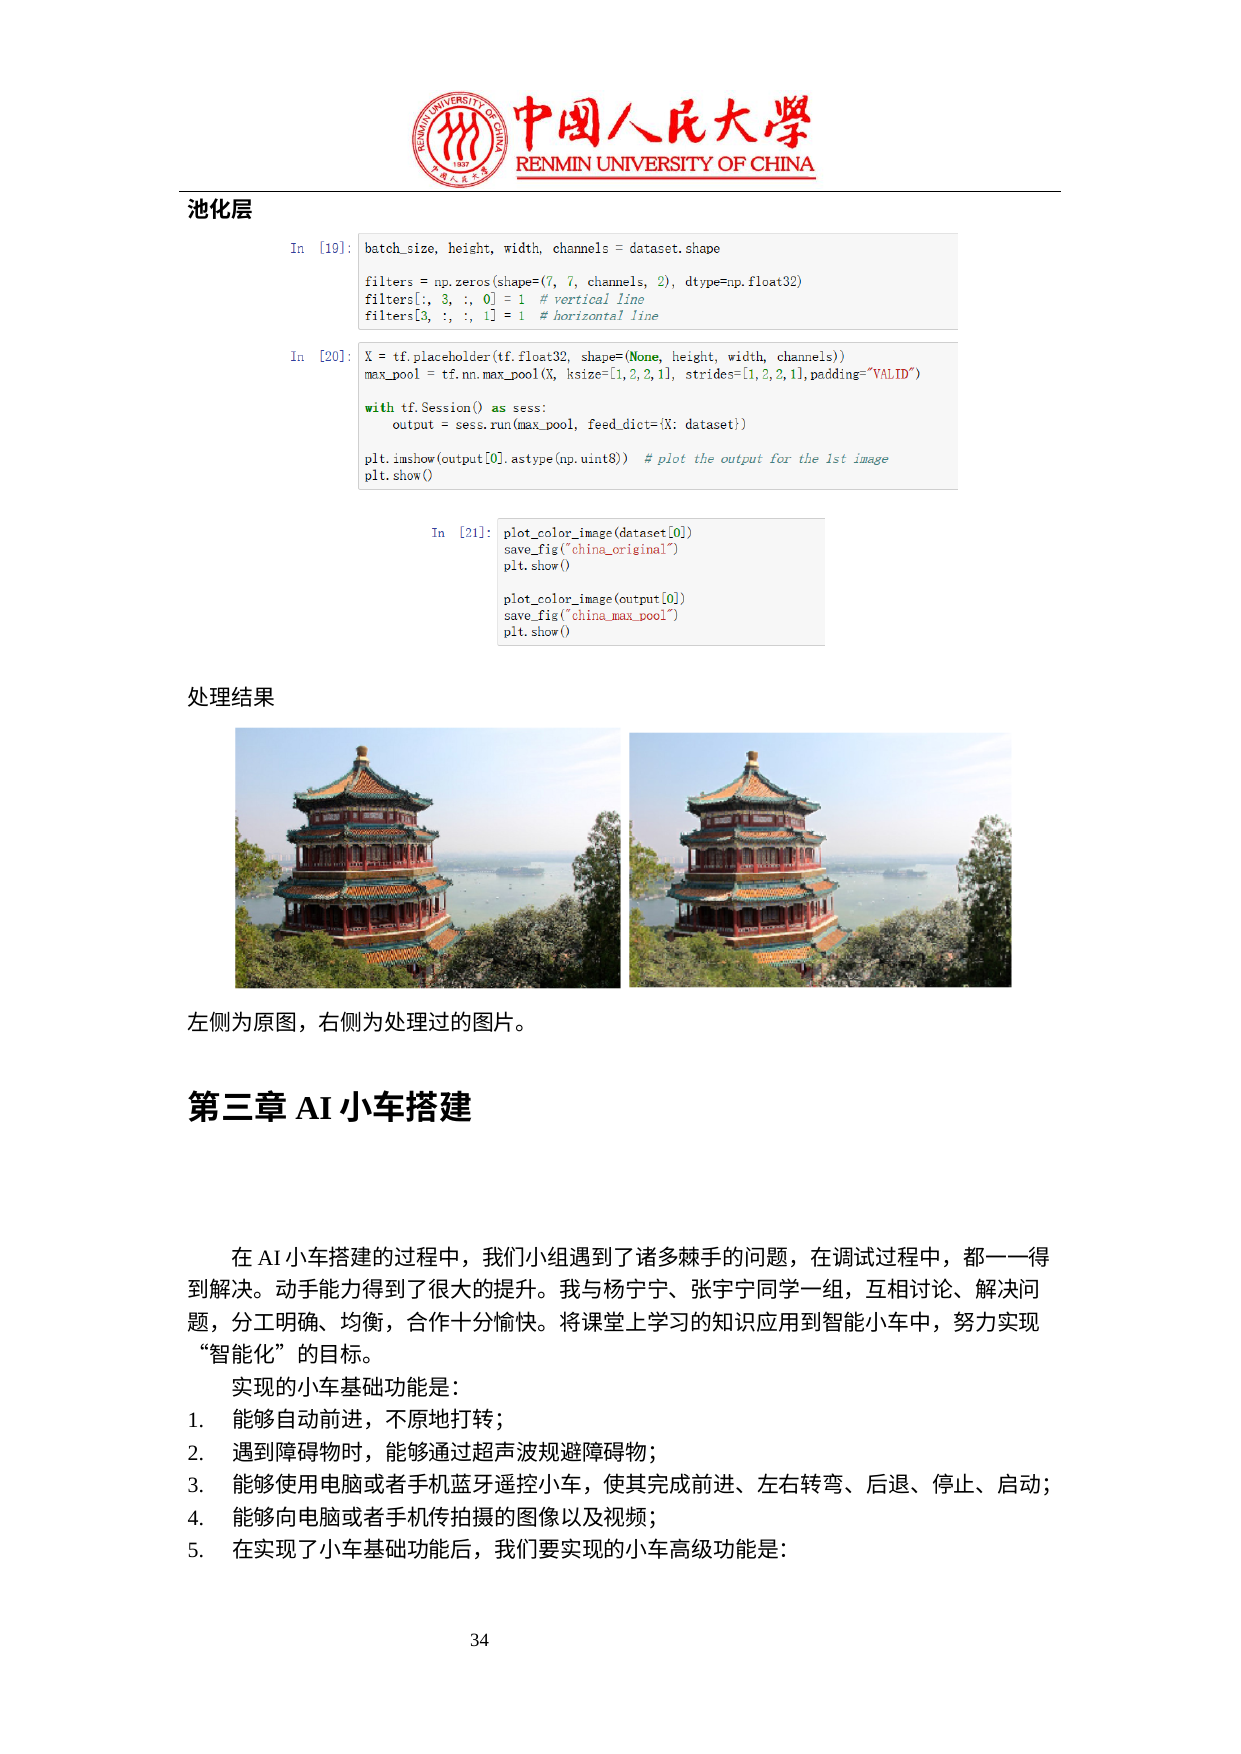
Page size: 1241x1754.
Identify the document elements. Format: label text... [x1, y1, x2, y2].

picture [223, 722, 1017, 994]
text 池化层 [187, 192, 1053, 224]
list 能够使用电脑或者手机蓝牙遥控小车，使其完成前进、左右转弯、后退、停止、启动； [187, 1467, 1053, 1499]
list 实现的小车基础功能是： [187, 1369, 1053, 1402]
text 左侧为原图，右侧为处理过的图片。 [187, 1004, 1053, 1037]
text 处理结果 [187, 679, 1053, 712]
text 在AI小车搭建的过程中，我们小组遇到了诸多棘手的问题，在调试过程中，都一一得到解决。动手能力得到了很大的提升。我与杨宁宁、张宇宁同学一组，互相讨论、解决问题，分工明确、均衡，合作十分愉快。将课堂上学习的知识应用到智能小车中，努力实现“智能化”的目标。 [187, 1239, 1053, 1369]
list 能够向电脑或者手机传拍摄的图像以及视频； [187, 1499, 1053, 1532]
list 遇到障碍物时，能够通过超声波规避障碍物； [187, 1434, 1053, 1467]
subtitle AI小车搭建 [187, 1072, 1053, 1137]
list 在实现了小车基础功能后，我们要实现的小车高级功能是： [187, 1532, 1053, 1564]
picture [415, 516, 825, 648]
picture [407, 90, 833, 189]
picture [282, 224, 958, 490]
list 能够自动前进，不原地打转； [187, 1402, 1053, 1434]
